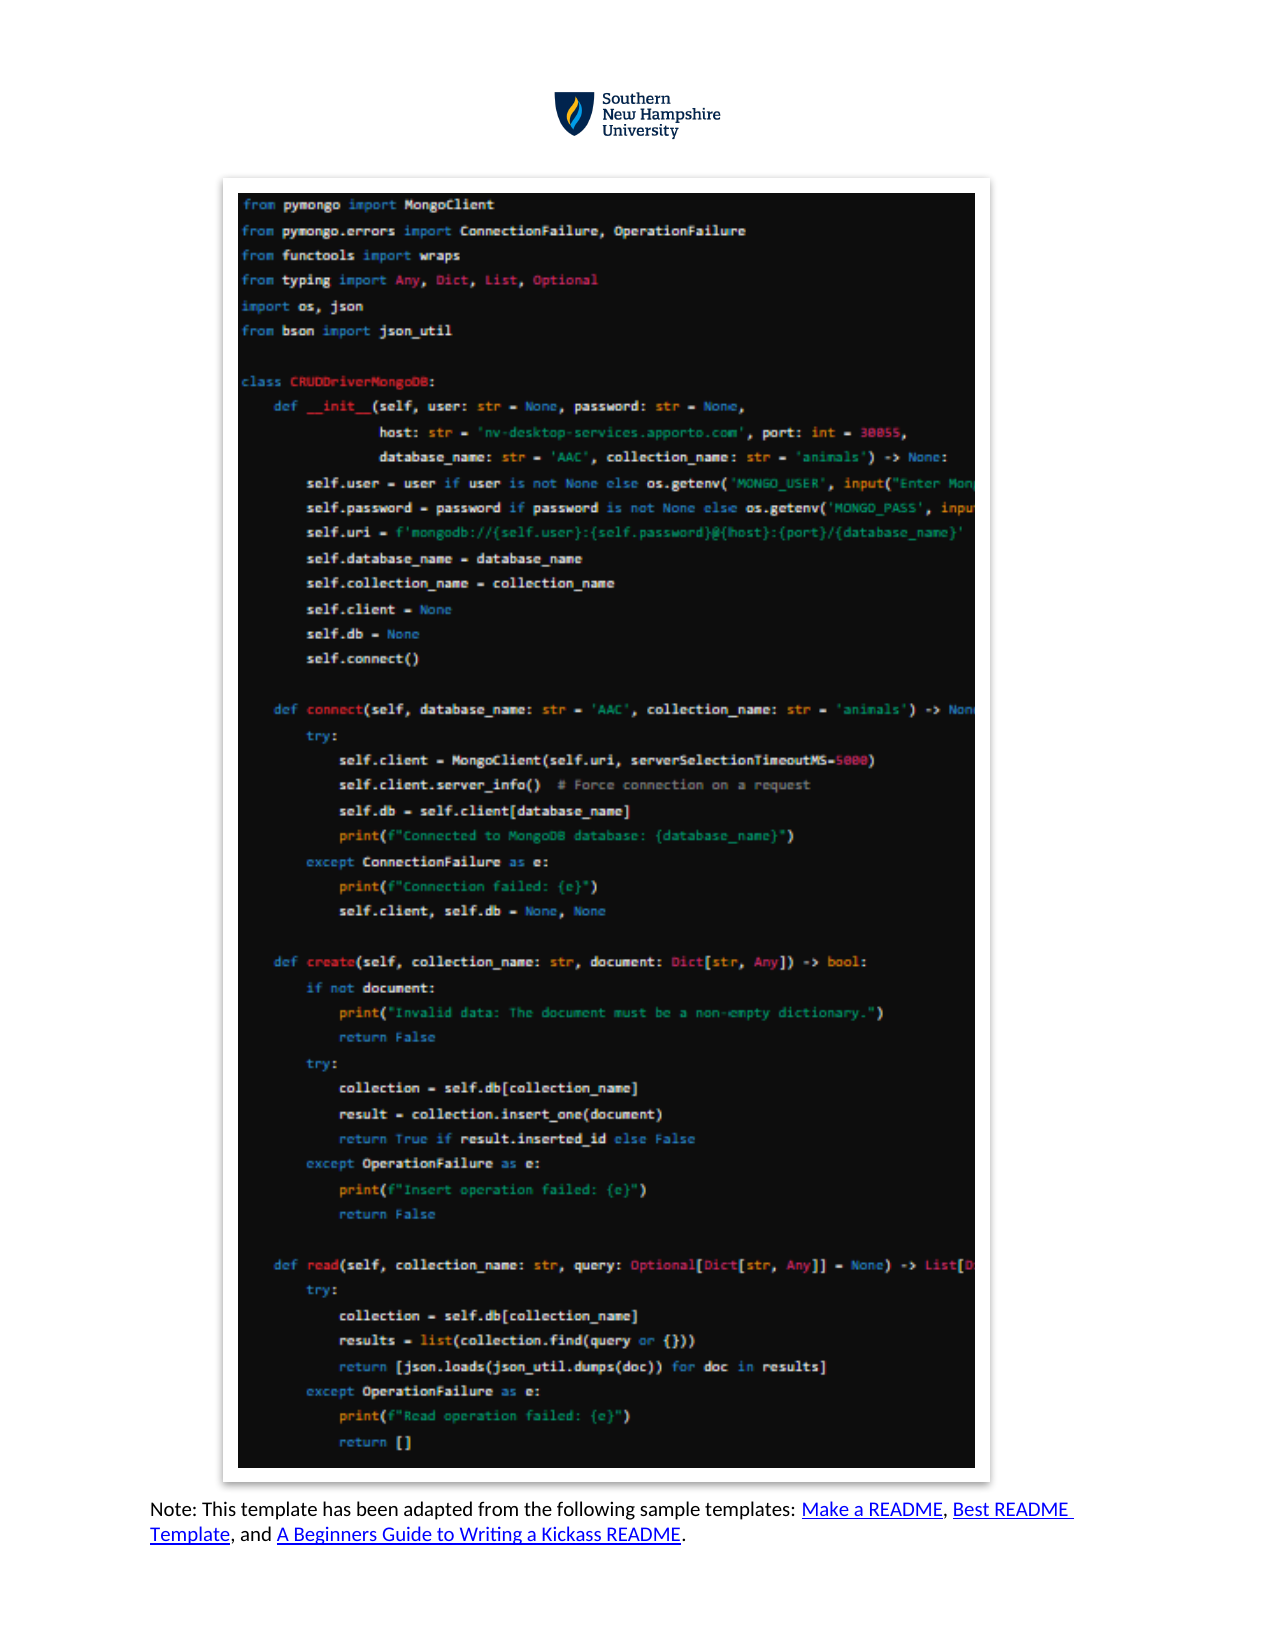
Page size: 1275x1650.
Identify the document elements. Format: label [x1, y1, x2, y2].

picture [238, 193, 975, 1468]
picture [546, 75, 729, 154]
